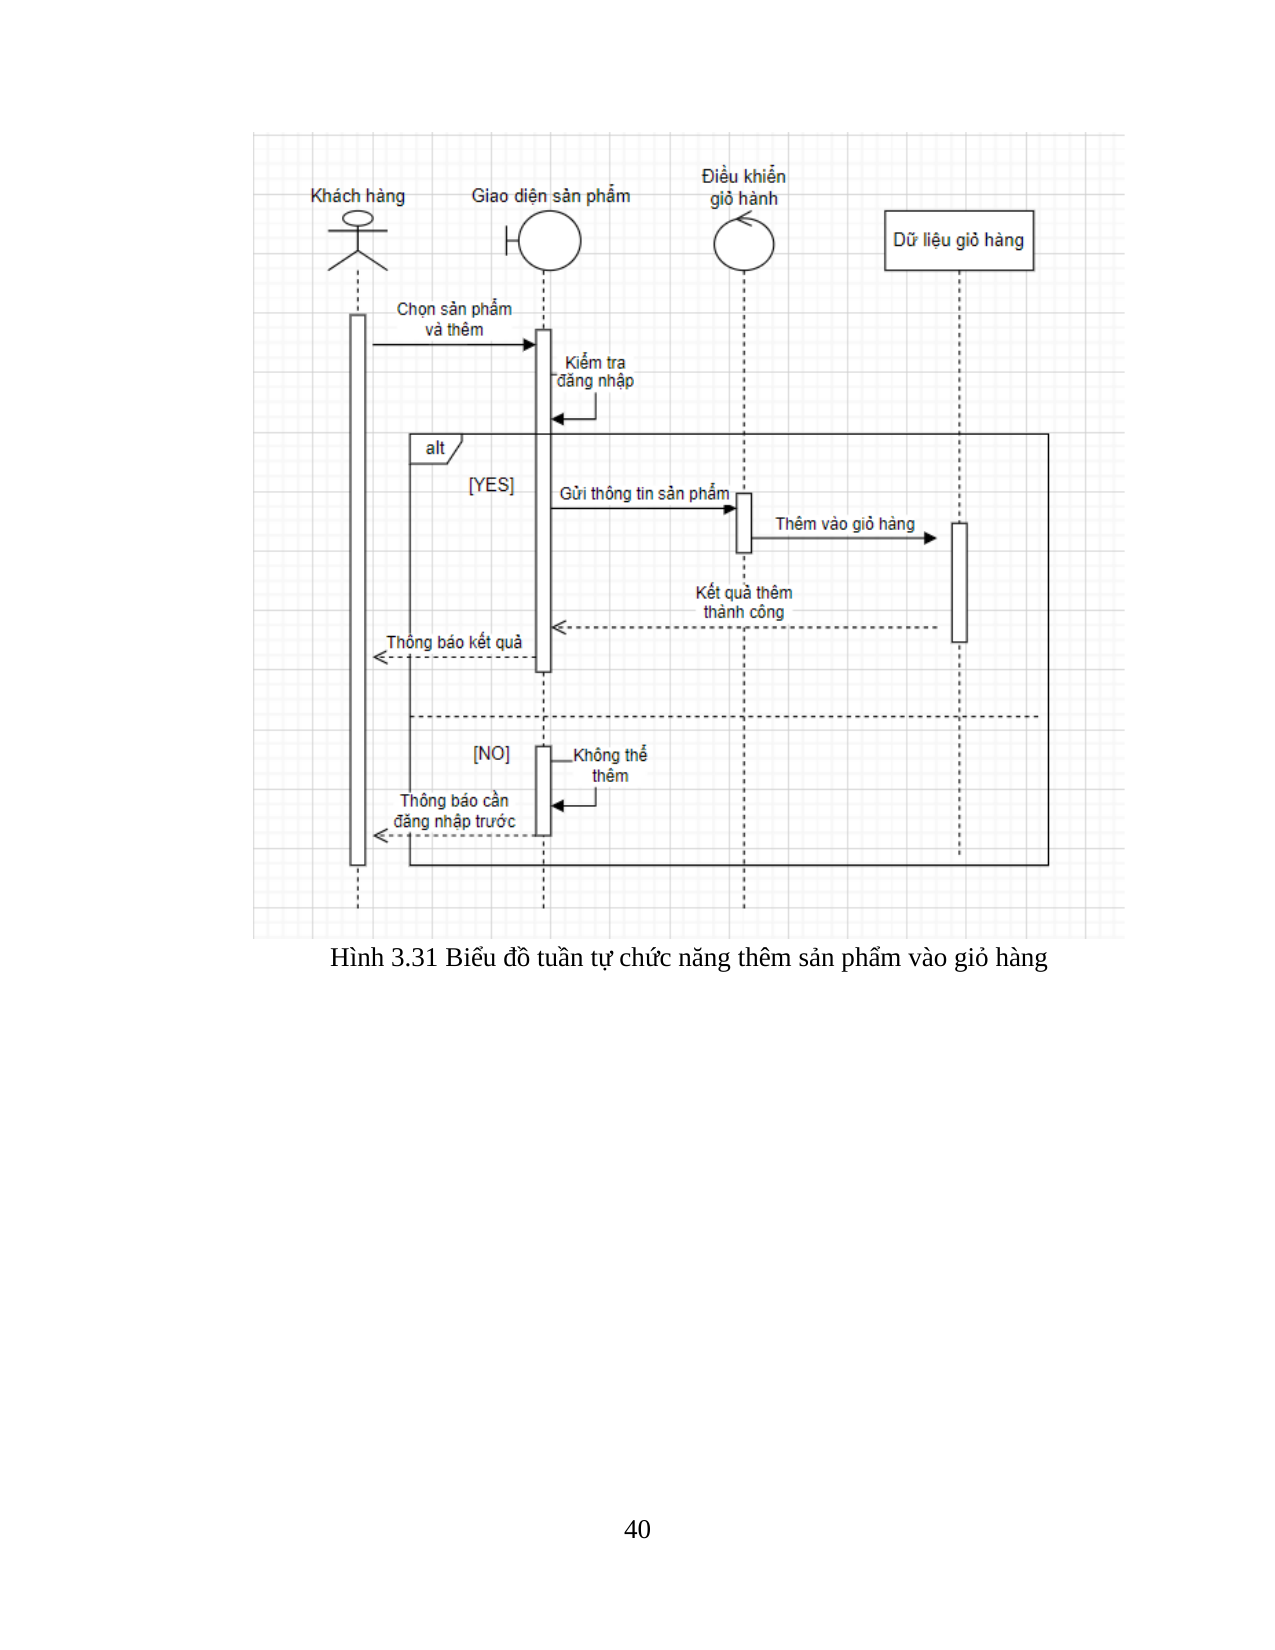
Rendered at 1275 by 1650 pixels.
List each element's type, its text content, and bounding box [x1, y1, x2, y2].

picture [253, 132, 1125, 939]
list Hình 3.31 Biểu đồ tuần tự chức năng thêm sản phẩm vào giỏ hàng [253, 941, 1125, 972]
